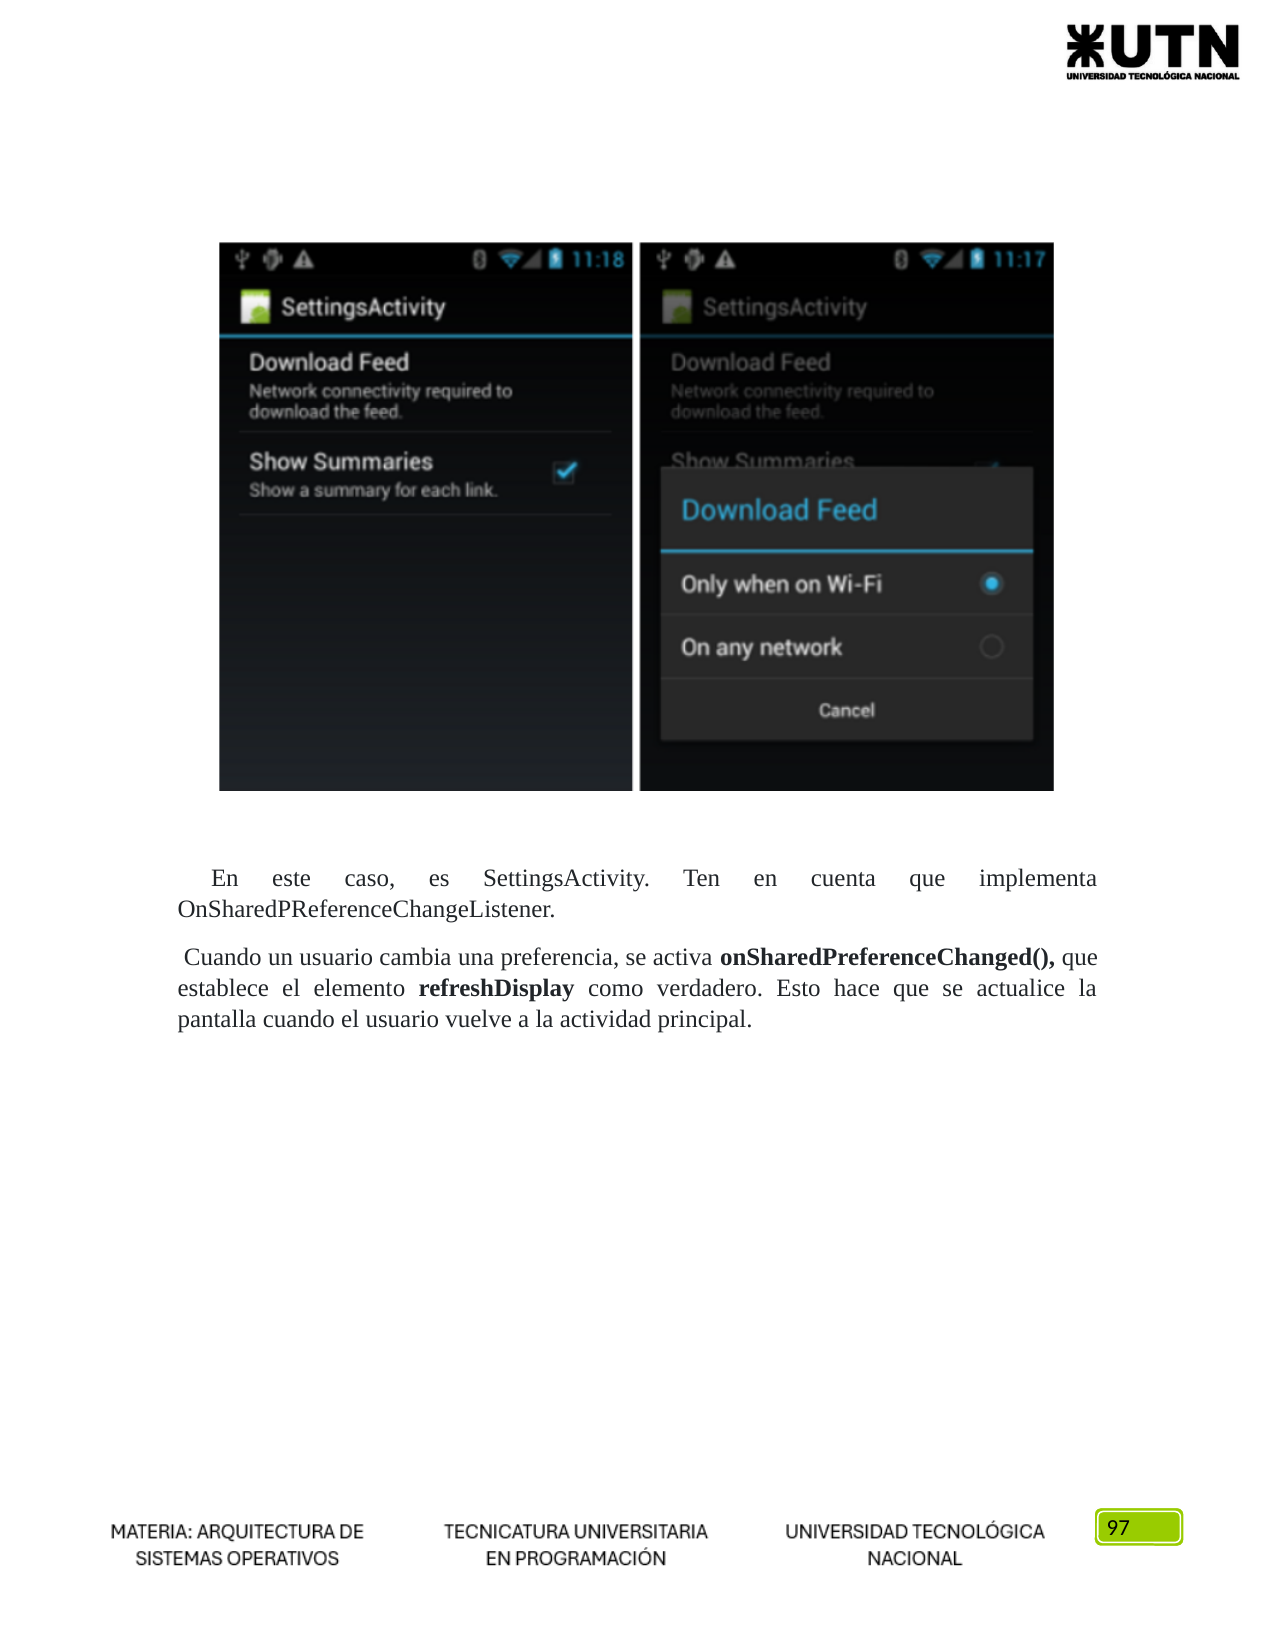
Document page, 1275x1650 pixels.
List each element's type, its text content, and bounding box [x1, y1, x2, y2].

text En este caso, es SettingsActivity. Ten en cuenta que implementa OnSharedPReferenceChangeListener. [177, 863, 1098, 923]
text Cuando un usuario cambia una preferencia, se activa onSharedPreferenceChanged(), que establece el elemento refreshDisplay como verdadero. Esto hace que se actualice la pantalla cuando el usuario vuelve a la actividad principal. [177, 942, 1098, 1033]
picture [1059, 18, 1244, 82]
picture [219, 242, 1054, 791]
picture [75, 1500, 1085, 1601]
